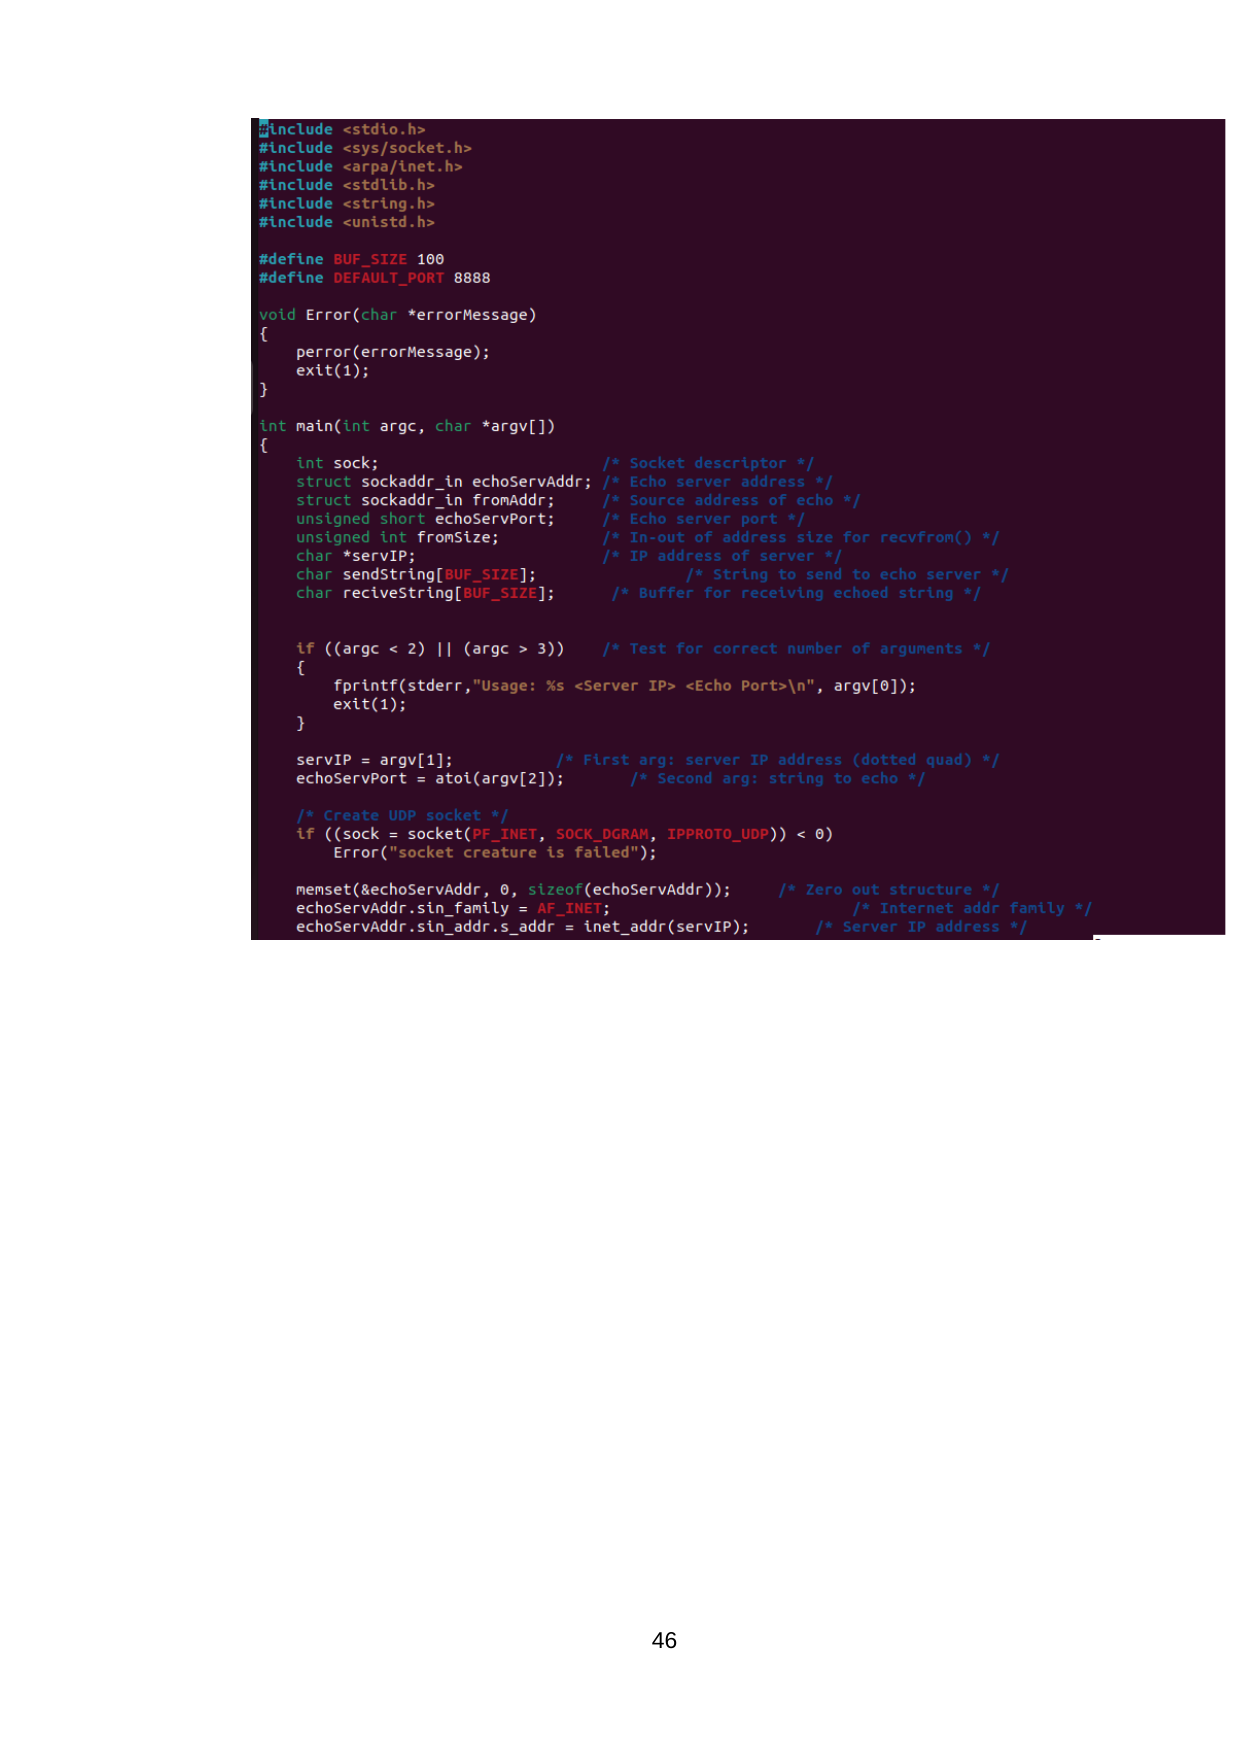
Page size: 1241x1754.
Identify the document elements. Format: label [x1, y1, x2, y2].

picture [251, 118, 1226, 940]
